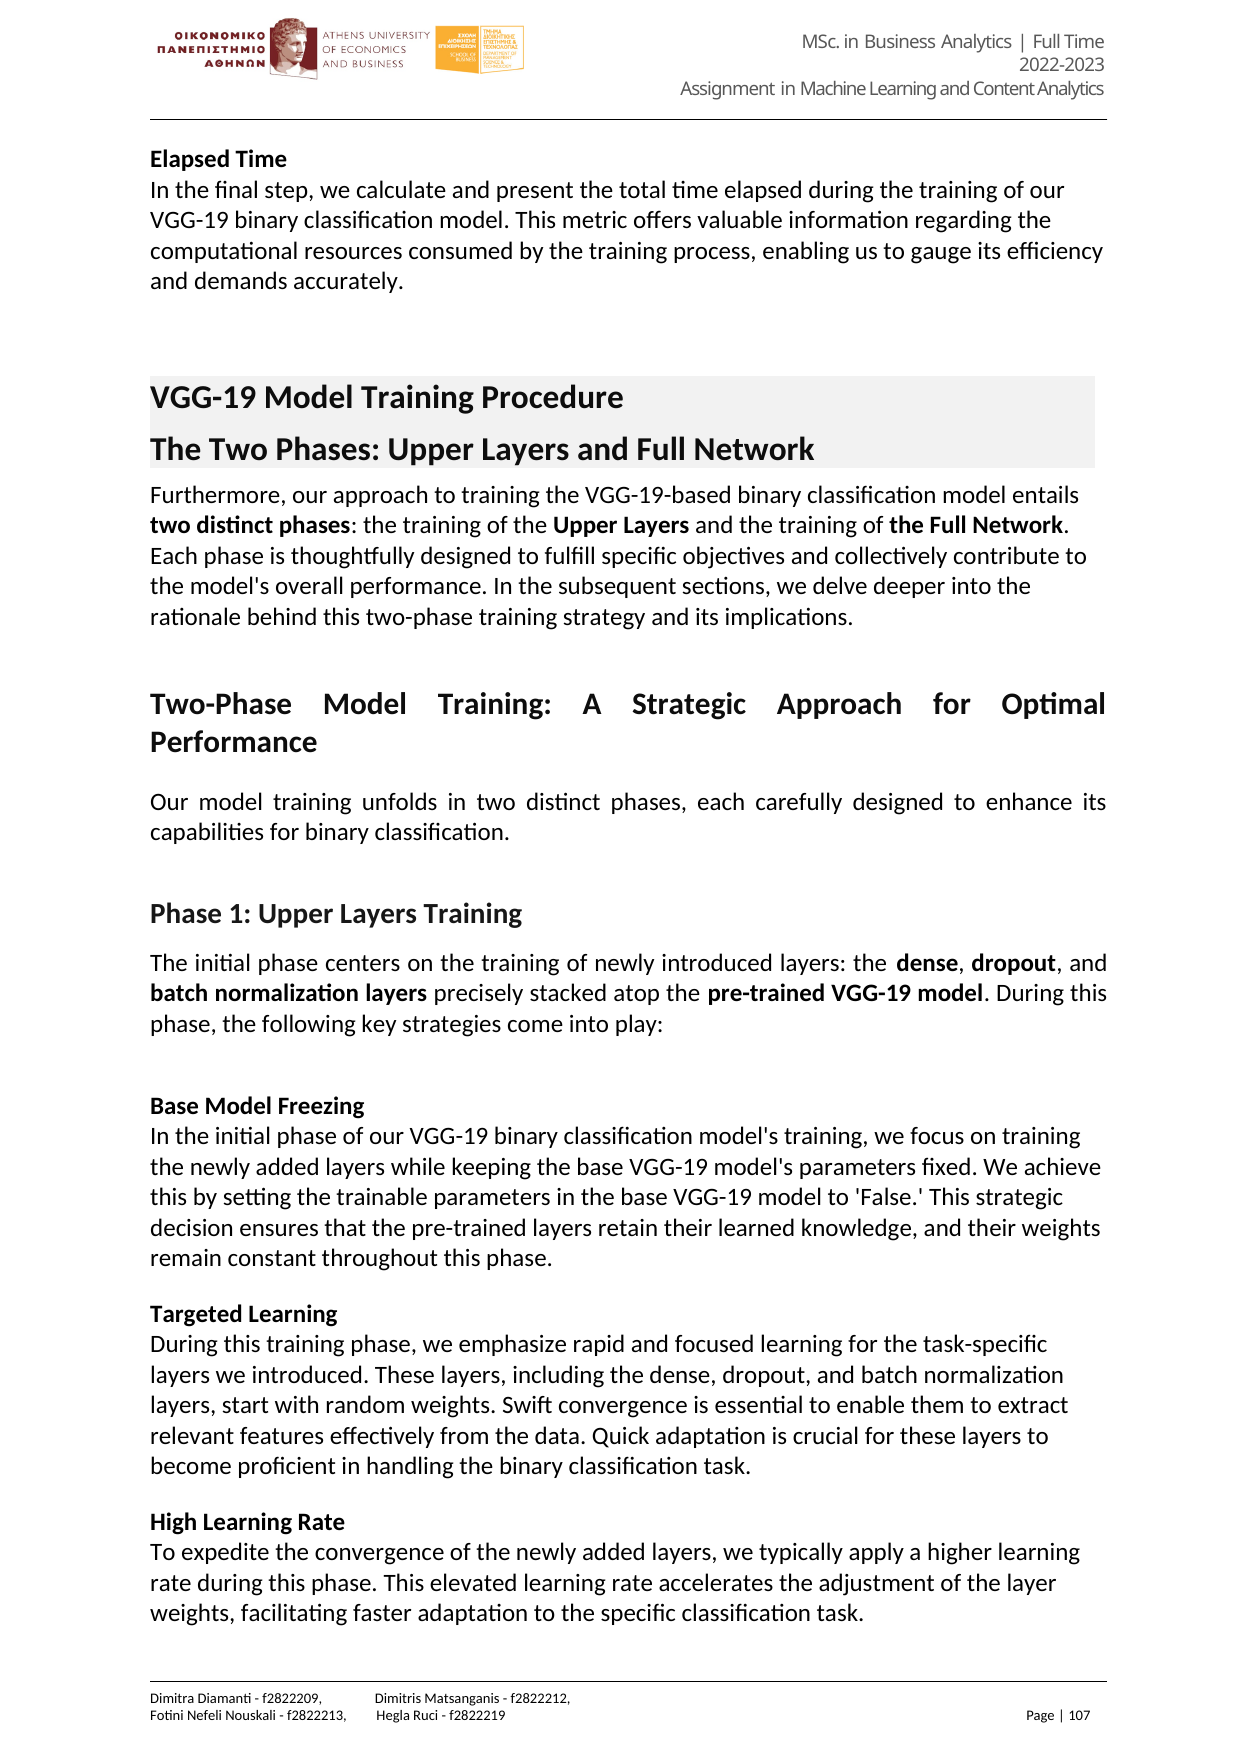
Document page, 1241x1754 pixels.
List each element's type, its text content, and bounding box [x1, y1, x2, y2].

subtitle VGG-19 Model Training Procedure [150, 376, 1095, 417]
text Base Model Freezing In the initial phase of our VGG-19 binary classification model's training, we focus on training the newly added layers while keeping the base VGG-19 model's parameters fixed. We achieve this by setting the trainable parameters in the base VGG-19 model to 'False.' This strategic decision ensures that the pre-trained layers retain their learned knowledge, and their weights remain constant throughout this phase. [150, 1090, 1107, 1273]
text Elapsed Time In the final step, we calculate and present the total time elapsed during the training of our VGG-19 binary classification model. This metric offers valuable information regarding the computational resources consumed by the training process, enabling us to gauge its efficiency and demands accurately. [150, 143, 1107, 296]
text Furthermore, our approach to training the VGG-19-based binary classification model entails two distinct phases: the training of the Upper Layers and the training of the Full Network. Each phase is thoughtfully designed to fulfill specific objectives and collectively contribute to the model's overall performance. In the subsequent sections, we delve deeper into the rationale behind this two-phase training strategy and its implications. [150, 479, 1107, 659]
text High Learning Rate To expedite the convergence of the newly added layers, we typically apply a higher learning rate during this phase. This elevated learning rate accelerates the adjustment of the layer weights, facilitating faster adaptation to the specific classification task. [150, 1506, 1107, 1628]
text Targeted Learning During this training phase, we emphasize rapid and focused learning for the task-specific layers we introduced. These layers, including the dense, dropout, and batch normalization layers, start with random weights. Swift convergence is essential to enable them to extract relevant features effectively from the data. Quick adaptation is crucial for these layers to become proficient in handling the binary classification task. [150, 1298, 1107, 1481]
text The initial phase centers on the training of newly introduced layers: the dense, dropout, and batch normalization layers precisely stacked atop the pre-trained VGG-19 model. During this phase, the following key strategies come into play: [150, 947, 1107, 1038]
subtitle Phase 1: Upper Layers Training [150, 896, 1107, 931]
picture [151, 17, 526, 82]
subtitle Two-Phase Model Training: A Strategic Approach for Optimal Performance [150, 684, 1107, 761]
subtitle The Two Phases: Upper Layers and Full Network [150, 428, 1095, 468]
text Our model training unfolds in two distinct phases, each carefully designed to enhance its capabilities for binary classification. [150, 786, 1107, 847]
